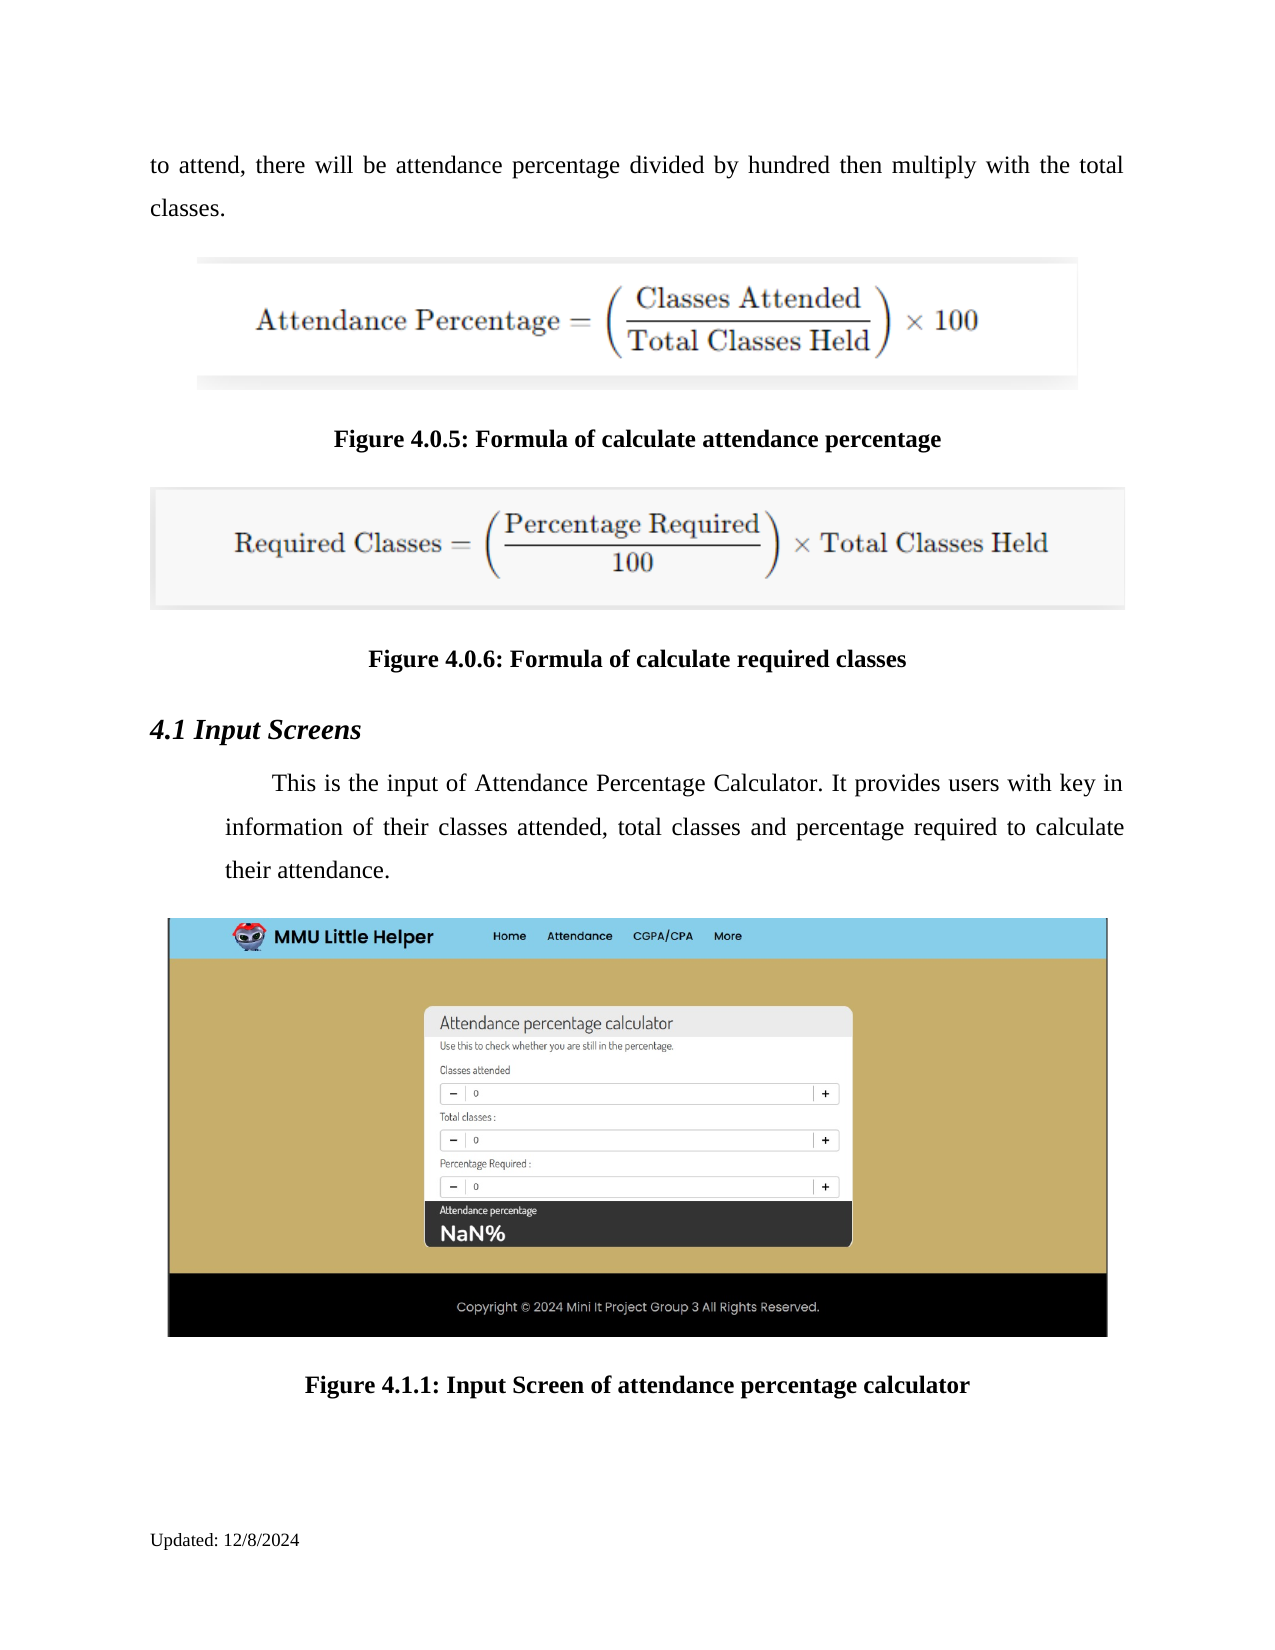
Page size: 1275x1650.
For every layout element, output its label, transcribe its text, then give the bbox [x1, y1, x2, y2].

picture [196, 257, 1079, 390]
picture [167, 918, 1108, 1337]
text Figure 4.0.5: Formula of calculate attendance percentage [150, 424, 1125, 453]
subtitle 4.1 Input Screens [150, 712, 1125, 746]
text Figure 4.1.1: Input Screen of attendance percentage calculator [150, 1371, 1125, 1399]
picture [150, 487, 1125, 610]
text Figure 4.0.6: Formula of calculate required classes [150, 644, 1125, 673]
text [150, 150, 1125, 222]
text This is the input of Attendance Percentage Calculator. It provides users with key in information of their classes attended, total classes and percentage required to calculate their attendance. [225, 768, 1125, 883]
